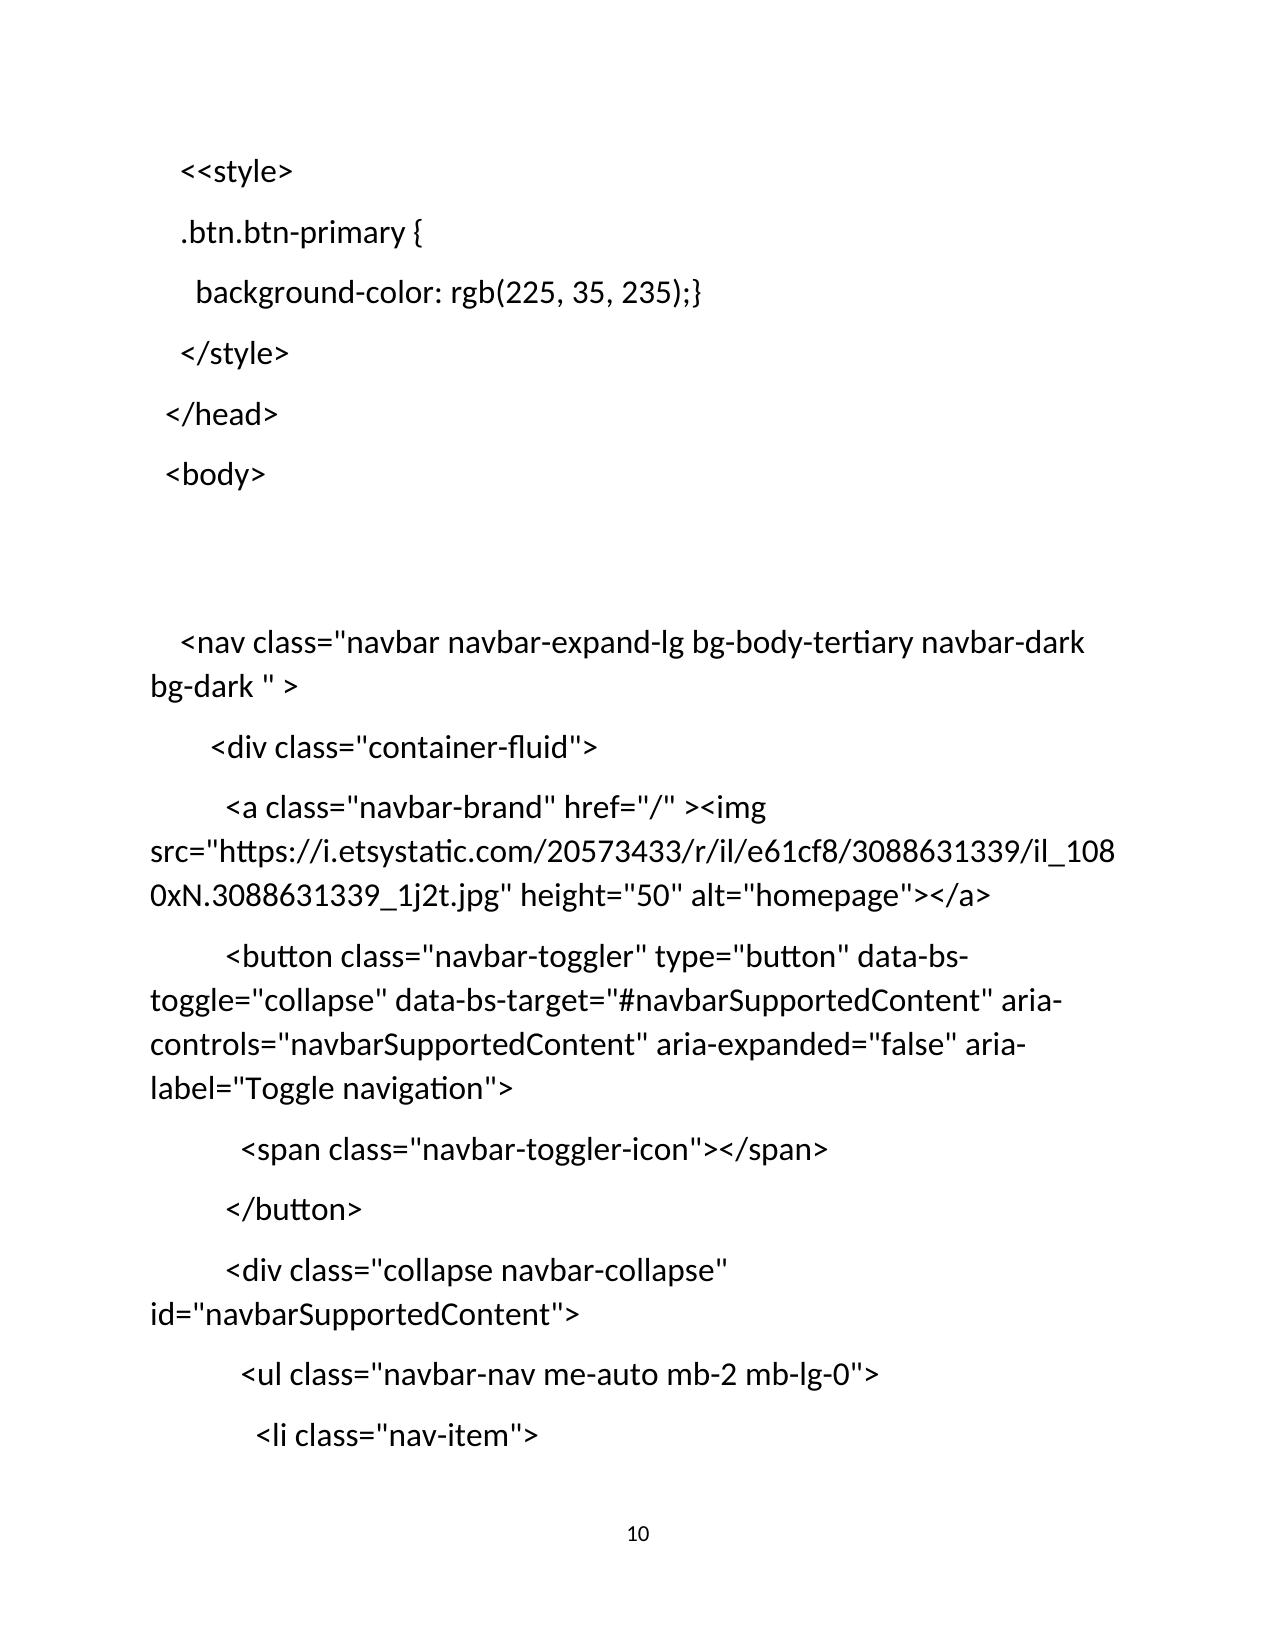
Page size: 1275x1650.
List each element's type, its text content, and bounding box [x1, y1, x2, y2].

text <div class="collapse navbar-collapse" id="navbarSupportedContent"> [150, 1249, 1125, 1333]
text <ul class="navbar-nav me-auto mb-2 mb-lg-0"> [150, 1353, 1125, 1394]
text <body> [150, 453, 1125, 494]
text <div class="container-fluid"> [150, 726, 1125, 767]
text </head> [150, 392, 1125, 433]
text <li class="nav-item"> [150, 1414, 1125, 1455]
text <nav class="navbar navbar-expand-lg bg-body-tertiary navbar-dark bg-dark " > [150, 621, 1125, 706]
text <a class="navbar-brand" href="/" ><img src="https://i.etsystatic.com/20573433/r/il/e61cf8/3088631339/il_1080xN.3088631339_1j2t.jpg" height="50" alt="homepage"></a> [150, 786, 1125, 915]
text <span class="navbar-toggler-icon"></span> [150, 1127, 1125, 1168]
text .btn.btn-primary { [150, 211, 1125, 251]
text <button class="navbar-toggler" type="button" data-bs-toggle="collapse" data-bs-target="#navbarSupportedContent" aria-controls="navbarSupportedContent" aria-expanded="false" aria-label="Toggle navigation"> [150, 935, 1125, 1108]
text </button> [150, 1188, 1125, 1229]
text background-color: rgb(225, 35, 235);} [150, 271, 1125, 312]
text </style> [150, 332, 1125, 373]
text <<style> [150, 150, 1125, 191]
